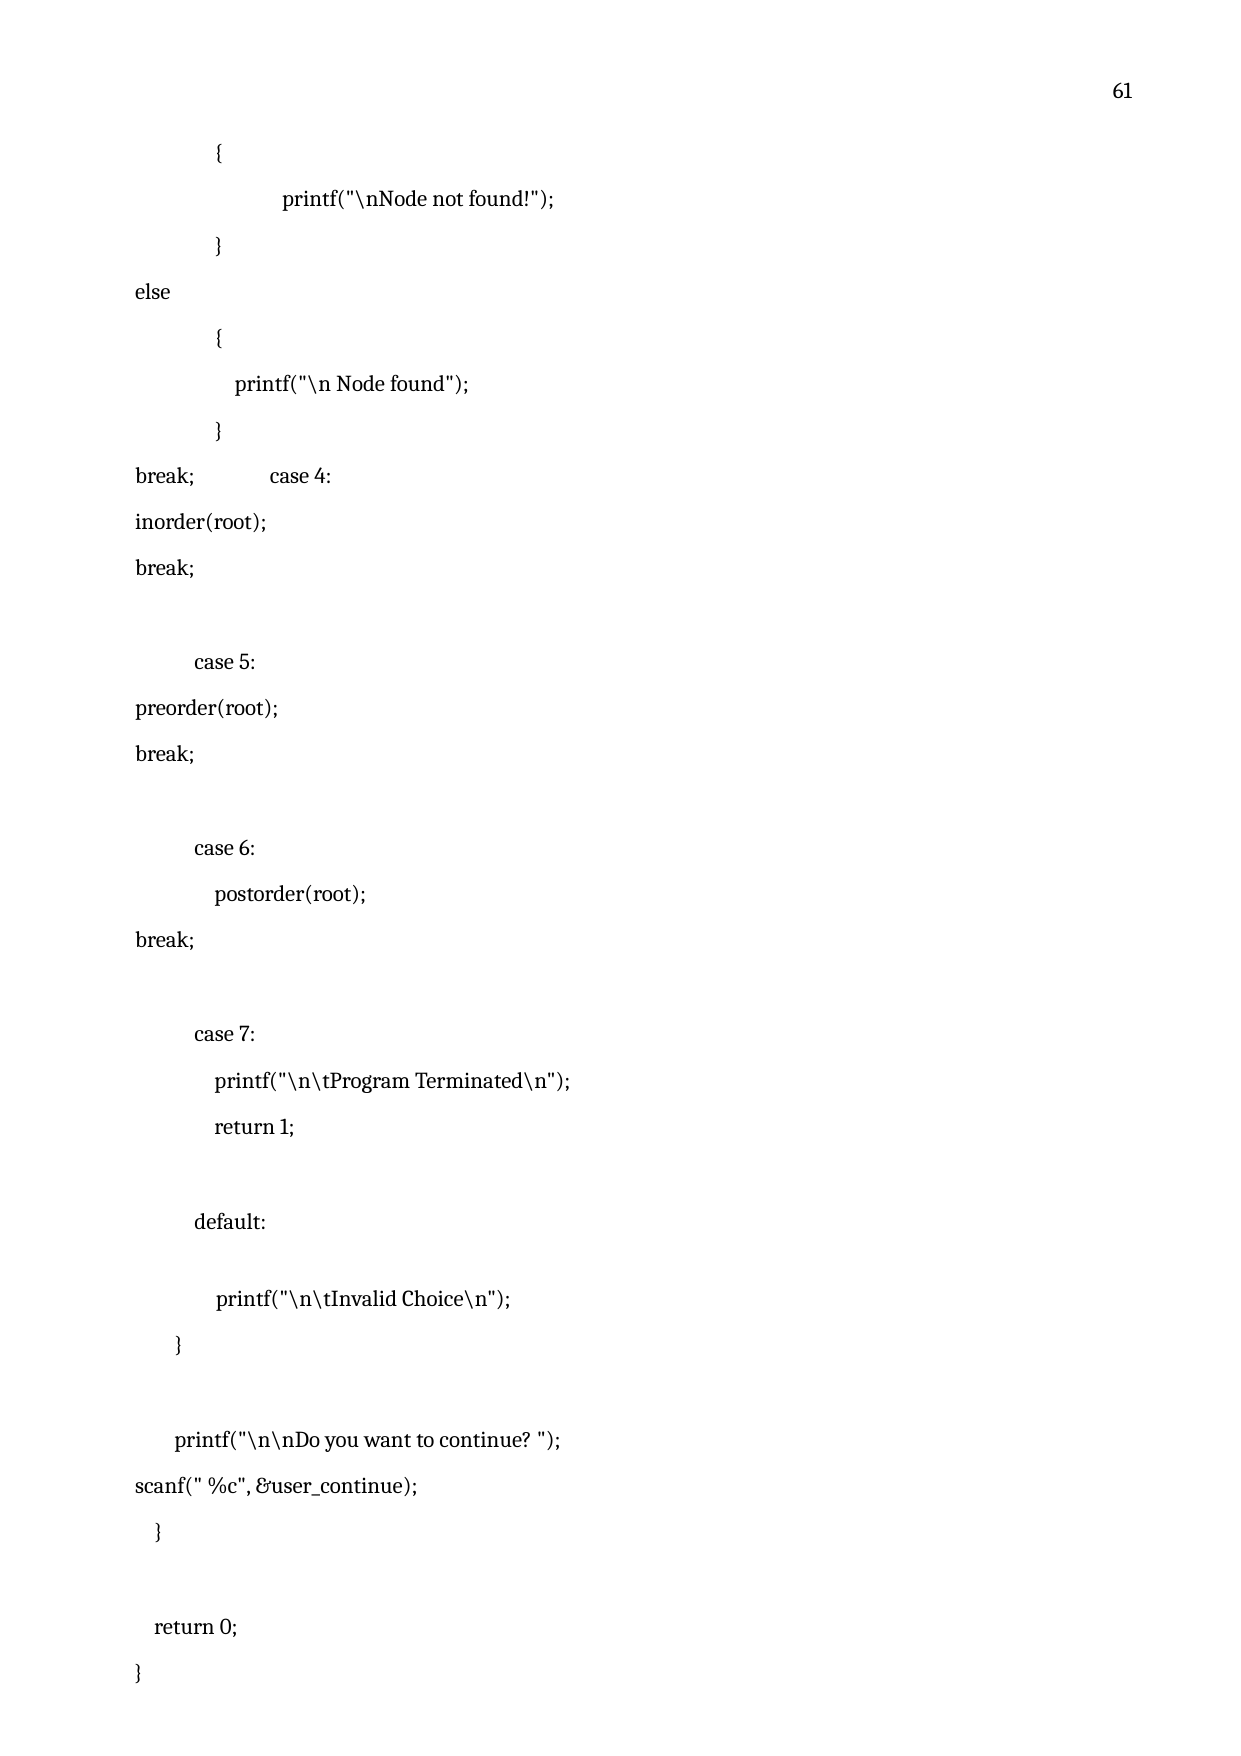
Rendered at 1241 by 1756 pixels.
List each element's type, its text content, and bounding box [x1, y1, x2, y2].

text } else [134, 233, 278, 305]
text printf("\n\tInvalid Choice\n"); [211, 1286, 595, 1312]
text return 1; [134, 1114, 595, 1140]
text { [134, 139, 595, 166]
text } break; case 4: inorder(root); break; [134, 417, 355, 581]
text postorder(root); break; [134, 881, 456, 953]
text case 5: preorder(root); break; [134, 649, 431, 767]
text printf("\n\tProgram Terminated\n"); [134, 1067, 595, 1094]
text case 6: [134, 834, 595, 861]
text printf("\n Node found"); [134, 371, 595, 397]
text printf("\nNode not found!"); [134, 186, 1136, 212]
text case 7: [134, 1021, 595, 1047]
text return 0; [134, 1613, 595, 1640]
text { [134, 324, 595, 351]
text printf("\n\nDo you want to continue? "); scanf(" %c", &user_continue); [134, 1427, 595, 1499]
text } [134, 1519, 595, 1545]
text } [134, 1660, 595, 1686]
text } [134, 1332, 595, 1359]
text default: [134, 1209, 595, 1235]
